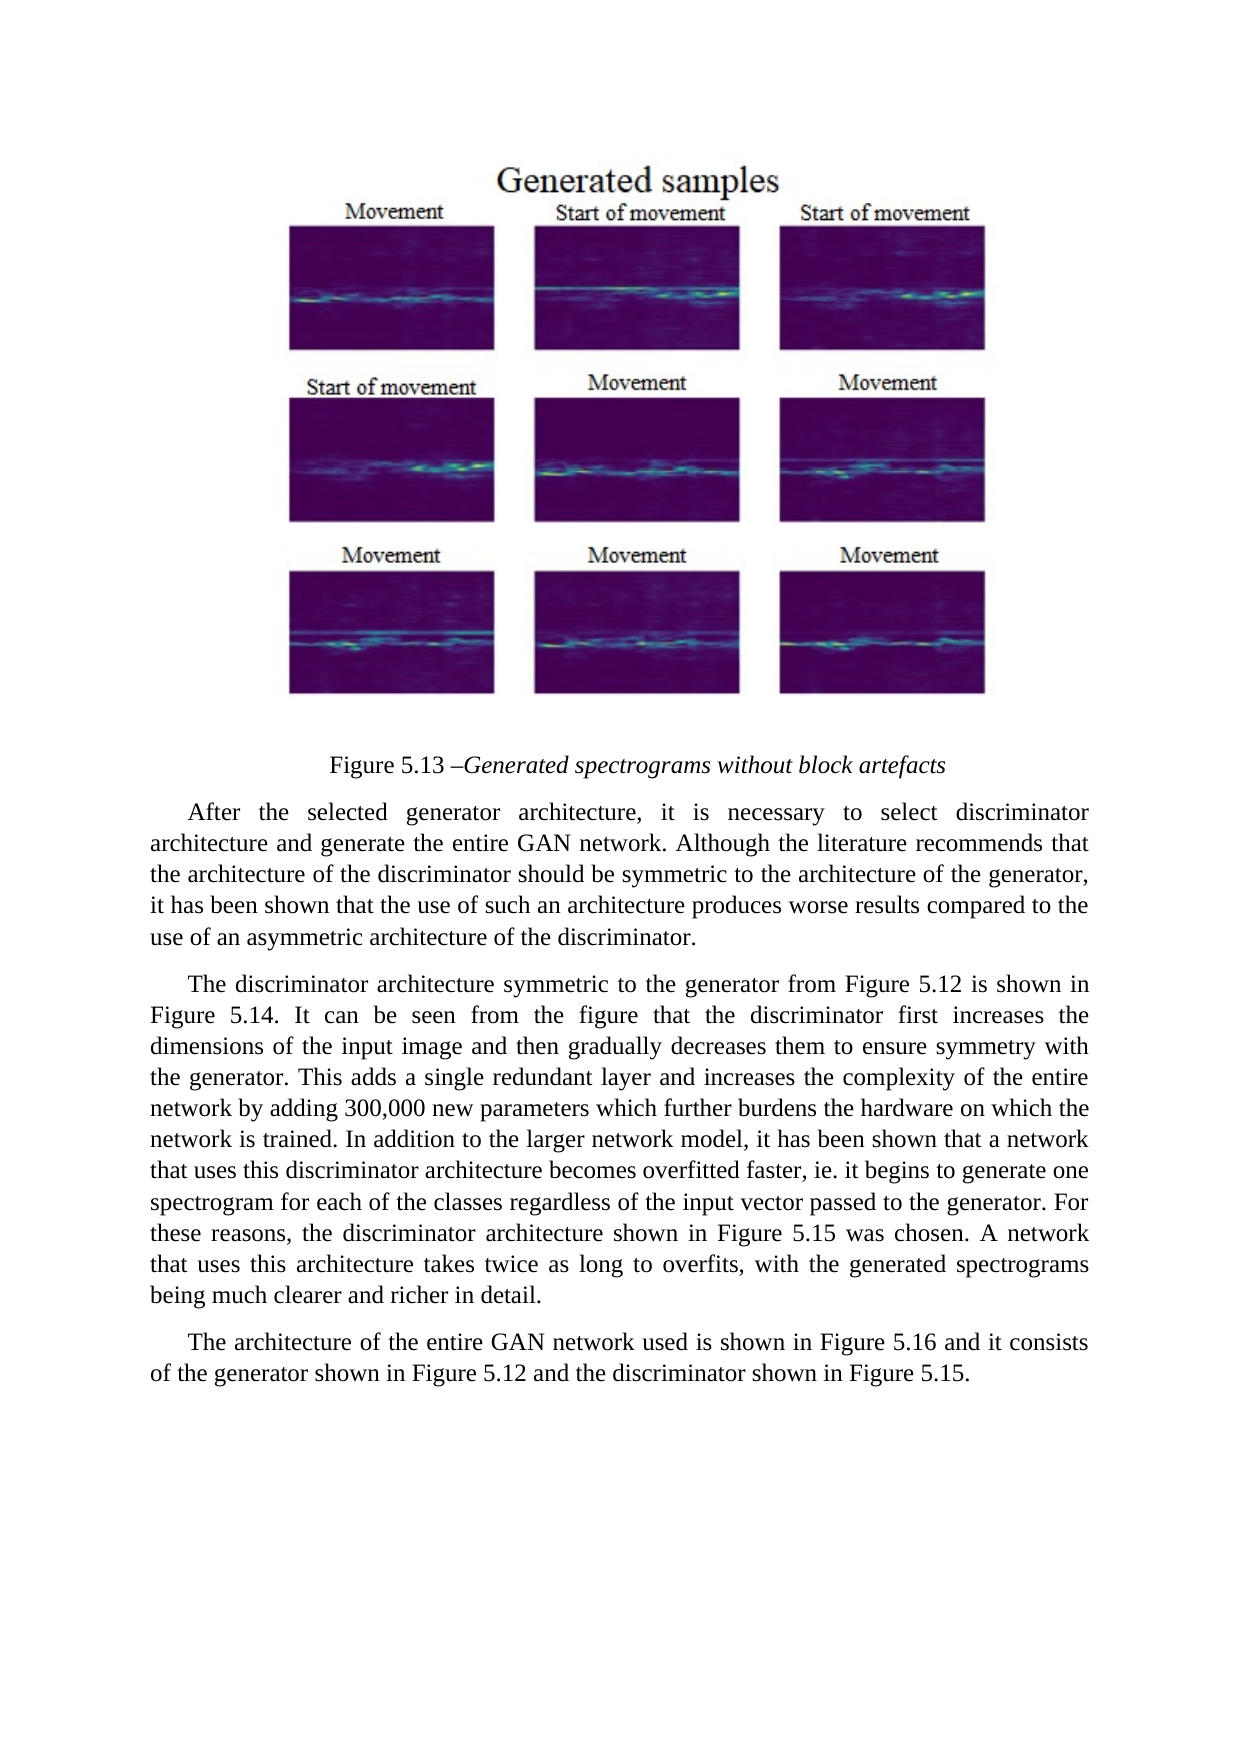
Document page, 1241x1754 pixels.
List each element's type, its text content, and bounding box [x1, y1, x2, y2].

text After the selected generator architecture, it is necessary to select discriminator architecture and generate the entire GAN network. Although the literature recommends that the architecture of the discriminator should be symmetric to the architecture of the generator, it has been shown that the use of such an architecture produces worse results compared to the use of an asymmetric architecture of the discriminator. [150, 797, 1090, 950]
picture [249, 150, 1028, 731]
text Figure 5.13 –Generated spectrograms without block artefacts [150, 750, 1090, 778]
text The architecture of the entire GAN network used is shown in Figure 5.16 and it consists of the generator shown in Figure 5.12 and the discriminator shown in Figure 5.15. [150, 1327, 1090, 1387]
text The discriminator architecture symmetric to the generator from Figure 5.12 is shown in Figure 5.14. It can be seen from the figure that the discriminator first increases the dimensions of the input image and then gradually decreases them to ensure symmetry with the generator. This adds a single redundant layer and increases the complexity of the entire network by adding 300,000 new parameters which further burdens the hardware on which the network is trained. In addition to the larger network model, it has been shown that a network that uses this discriminator architecture becomes overfitted faster, ie. it begins to generate one spectrogram for each of the classes regardless of the input vector passed to the generator. For these reasons, the discriminator architecture shown in Figure 5.15 was chosen. A network that uses this architecture takes twice as long to overfits, with the generated spectrograms being much clearer and richer in detail. [150, 969, 1090, 1308]
